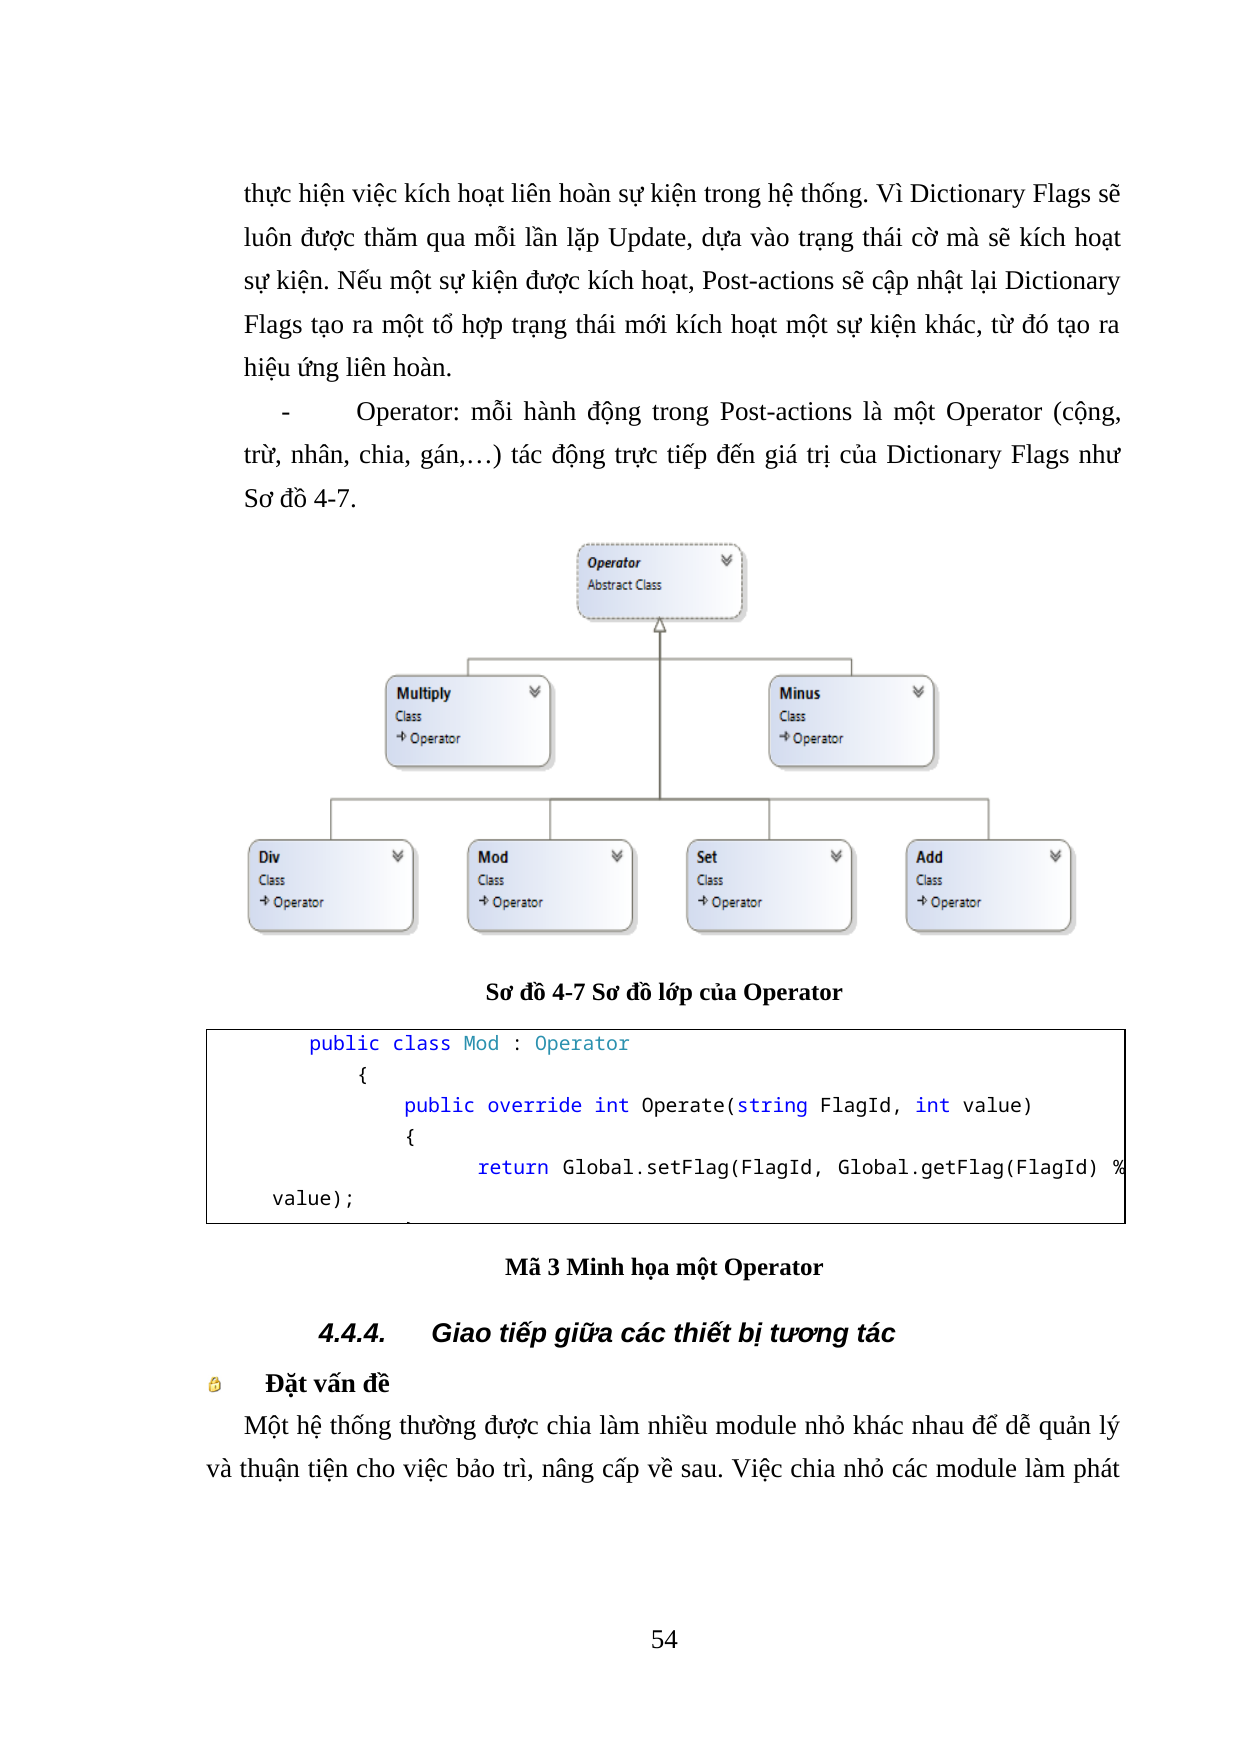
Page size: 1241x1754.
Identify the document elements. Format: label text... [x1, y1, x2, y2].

picture [233, 525, 1096, 959]
subtitle Giao tiếp giữa các thiết bị tương tác [281, 1317, 1122, 1348]
text Đặt vấn đề [206, 1367, 1122, 1398]
picture [207, 1375, 222, 1393]
text Mã 3 Minh họa một Operator [206, 1252, 1122, 1280]
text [244, 177, 1122, 382]
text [206, 1409, 1122, 1483]
